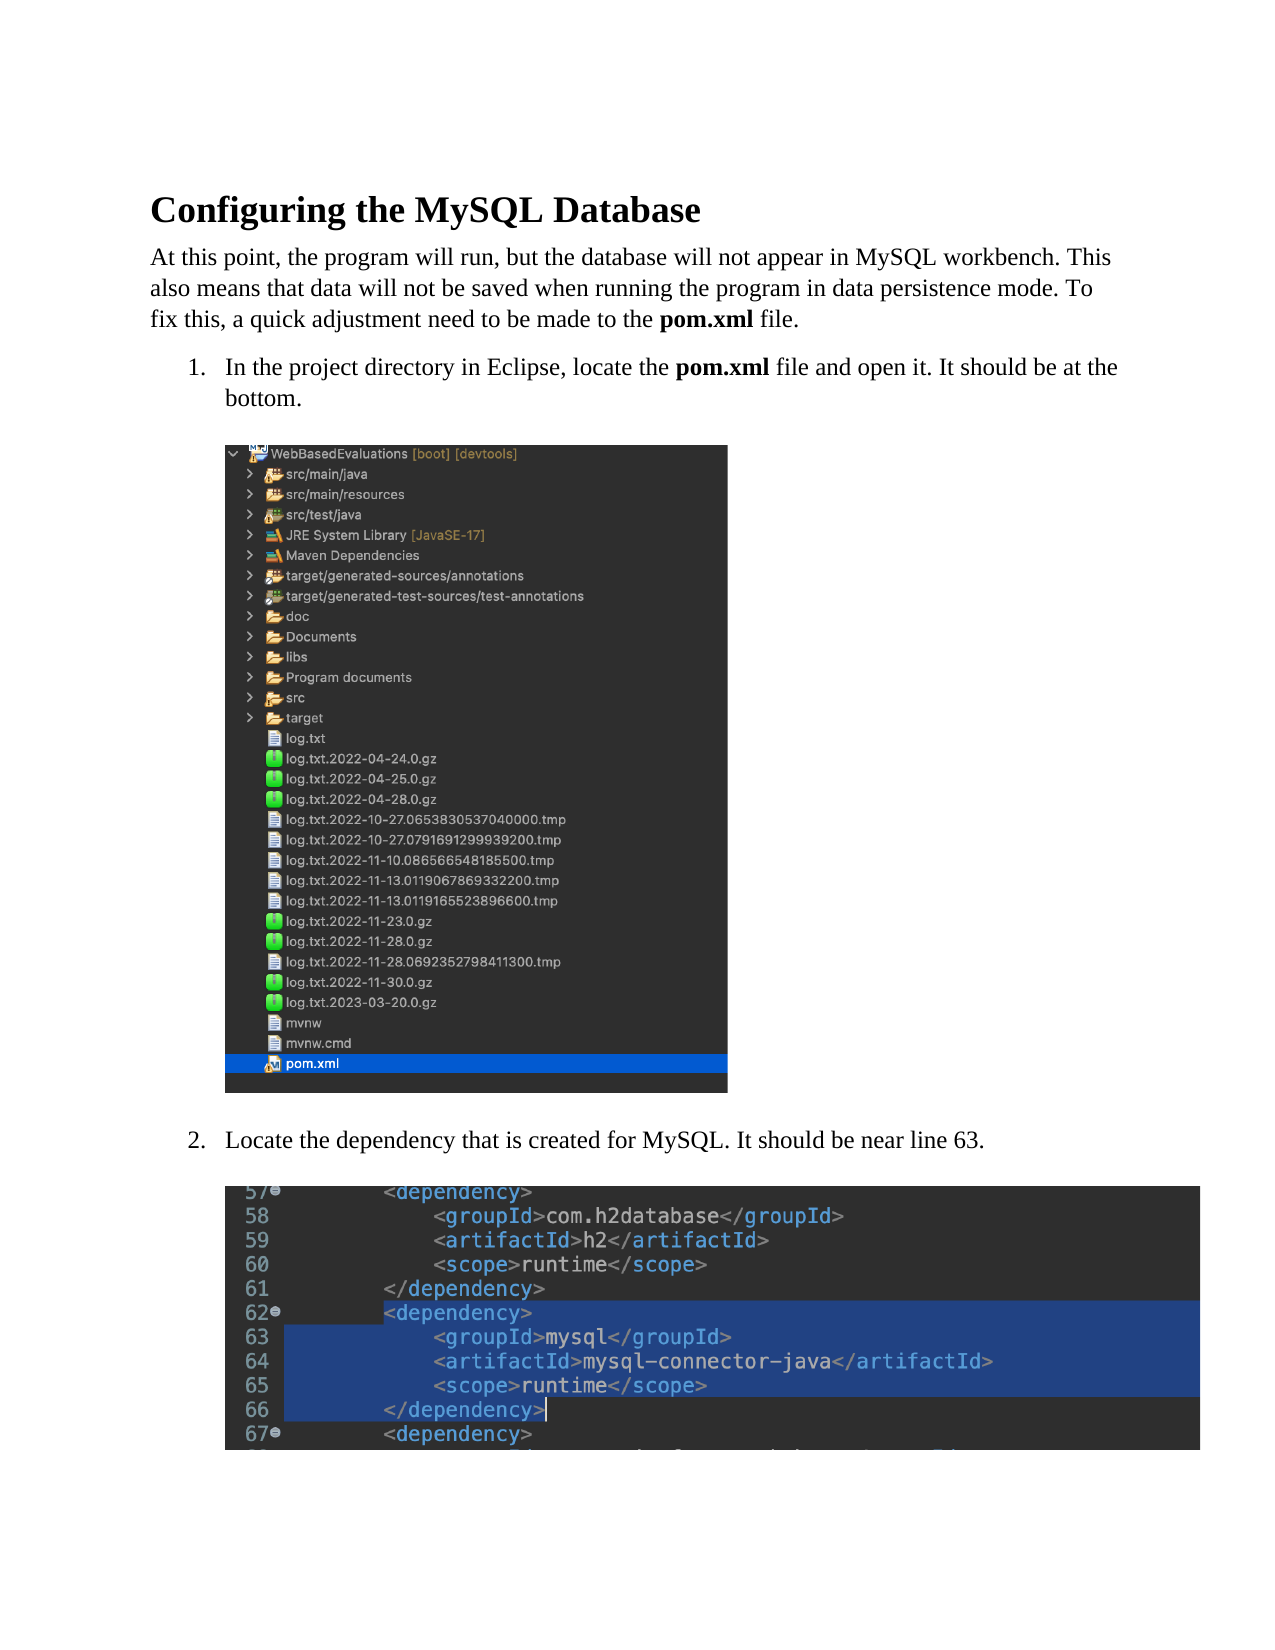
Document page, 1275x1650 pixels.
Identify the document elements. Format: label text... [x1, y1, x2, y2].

text At this point, the program will run, but the database will not appear in MySQL workbench. This also means that data will not be saved when running the program in data persistence mode. To fix this, a quick adjustment need to be made to the pom.xml file. [150, 242, 1125, 333]
picture [225, 445, 728, 1093]
picture [225, 1186, 1200, 1450]
subtitle Configuring the MySQL Database [150, 187, 1125, 231]
